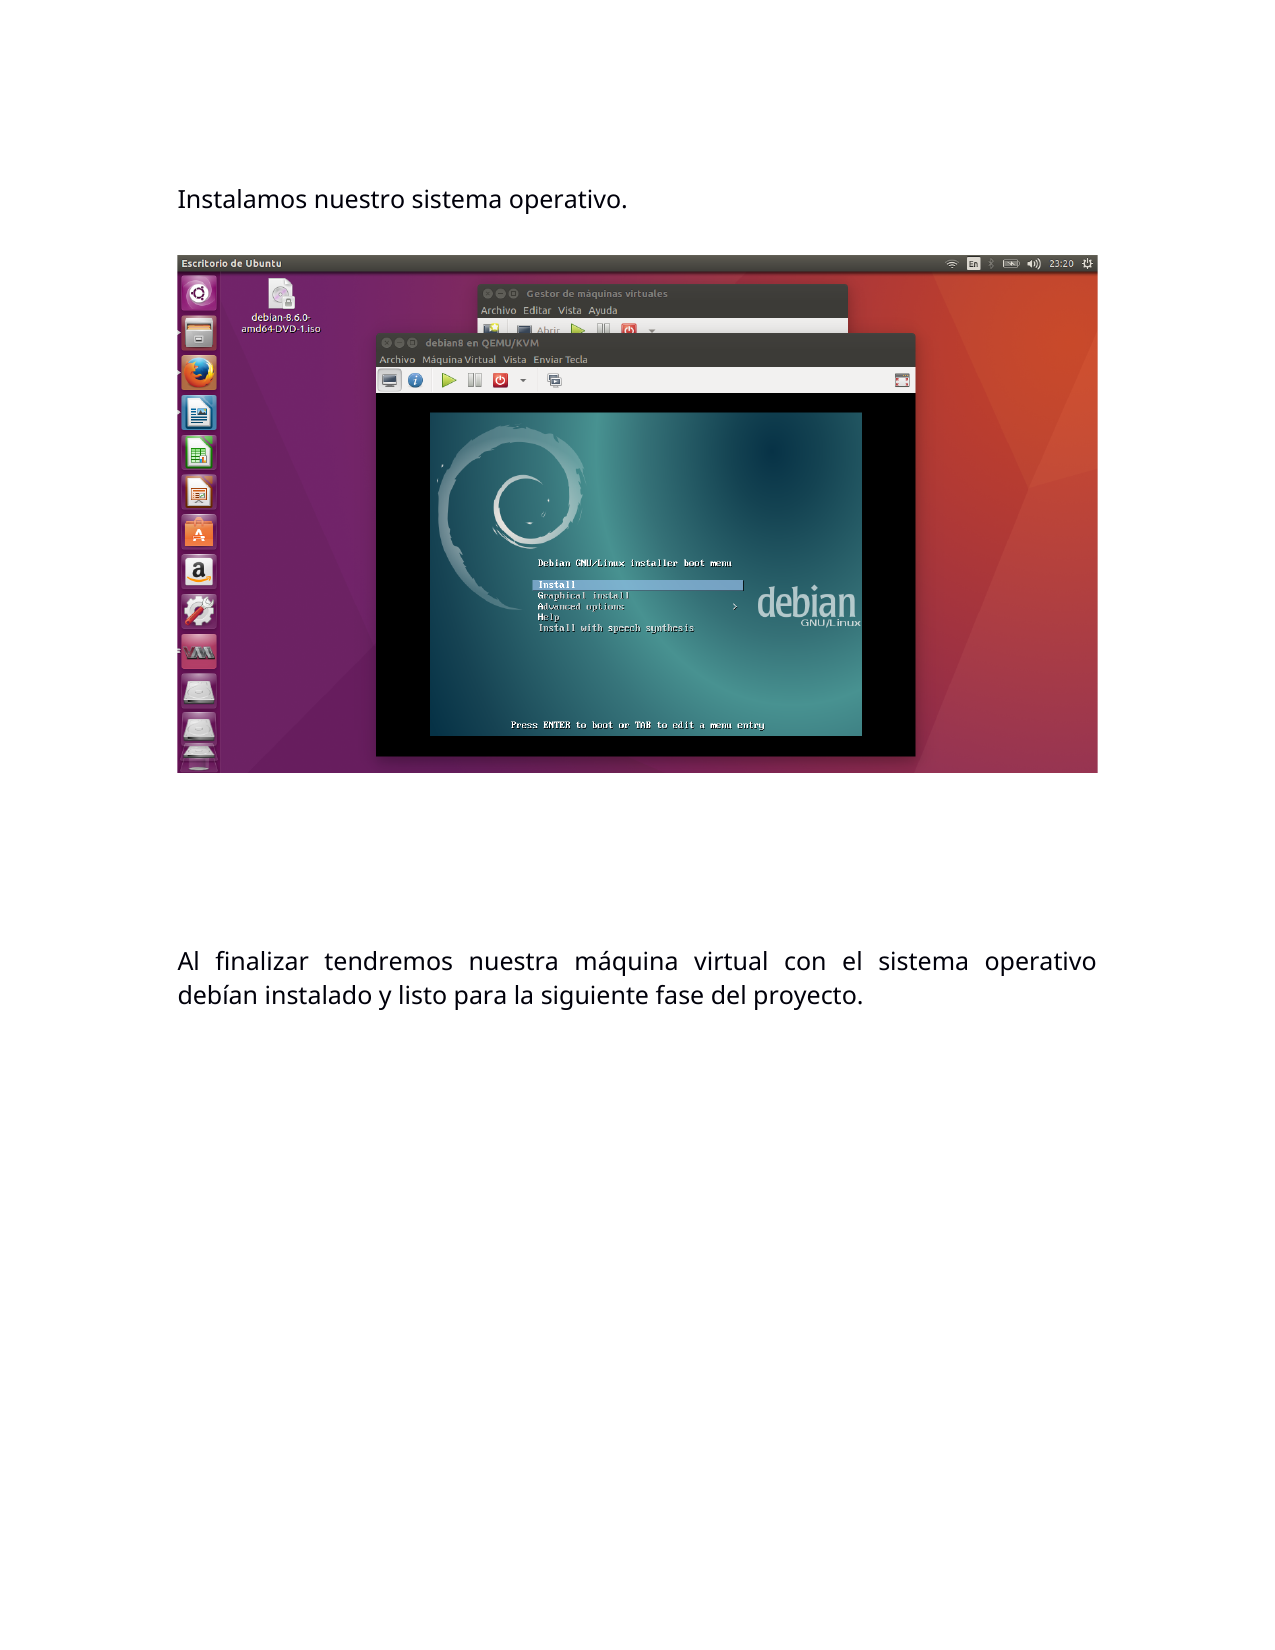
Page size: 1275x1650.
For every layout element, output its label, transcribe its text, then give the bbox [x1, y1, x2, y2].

text Instalamos nuestro sistema operativo. [177, 182, 1098, 216]
picture [177, 255, 1098, 773]
text Al finalizar tendremos nuestra máquina virtual con el sistema operativo debían instalado y listo para la siguiente fase del proyecto. [177, 943, 1098, 1011]
